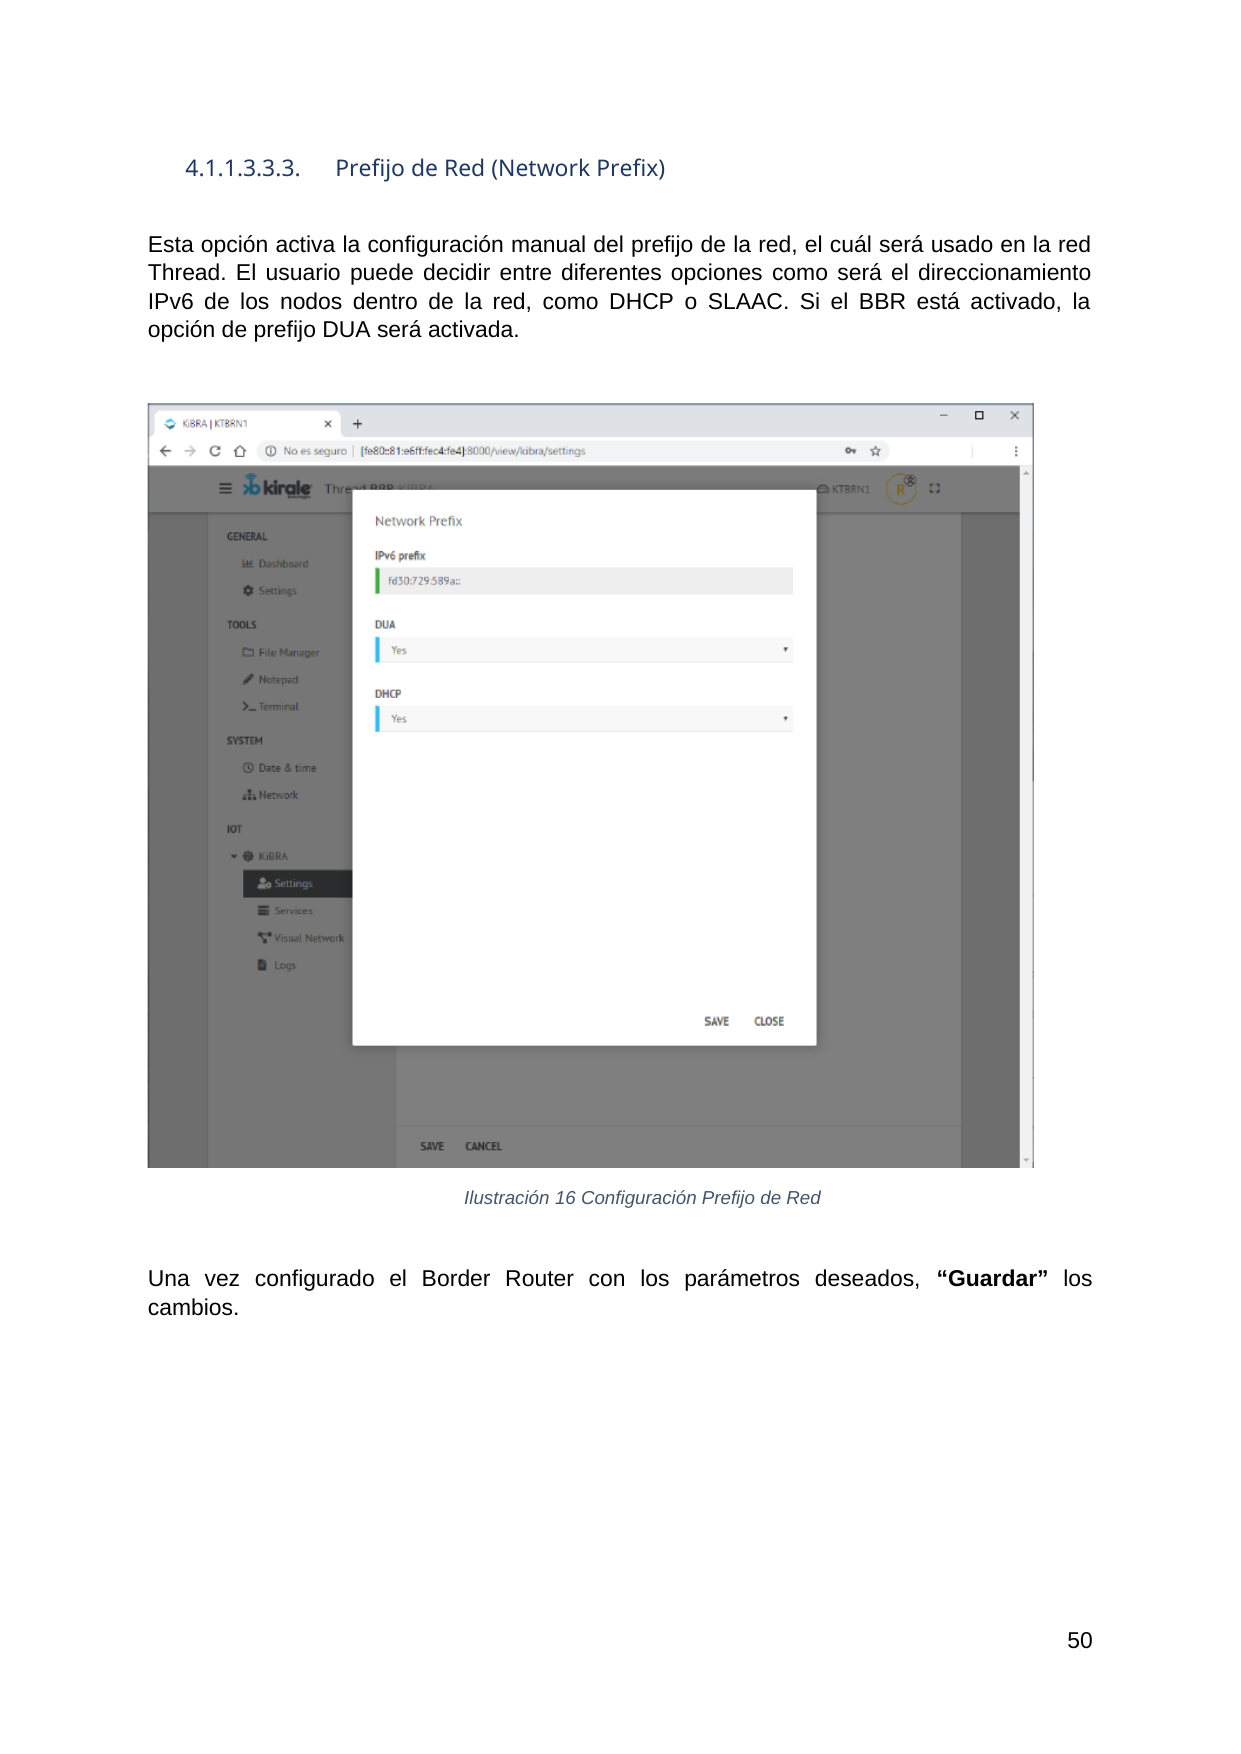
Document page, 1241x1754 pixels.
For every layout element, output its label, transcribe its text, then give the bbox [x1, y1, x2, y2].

picture [147, 403, 1034, 1168]
text Una vez configurado el Border Router con los parámetros deseados, “Guardar” los cambios. [148, 1265, 1092, 1320]
subtitle Prefijo de Red (Network Prefix) [185, 152, 1092, 183]
text Esta opción activa la configuración manual del prefijo de la red, el cuál será usado en la red Thread. El usuario puede decidir entre diferentes opciones como será el direccionamiento IPv6 de los nodos dentro de la red, como DHCP o SLAAC. Si el BBR está activado, la opción de prefijo DUA será activada. [148, 231, 1092, 342]
text Ilustración 16 Configuración Prefijo de Red [194, 1186, 1092, 1208]
